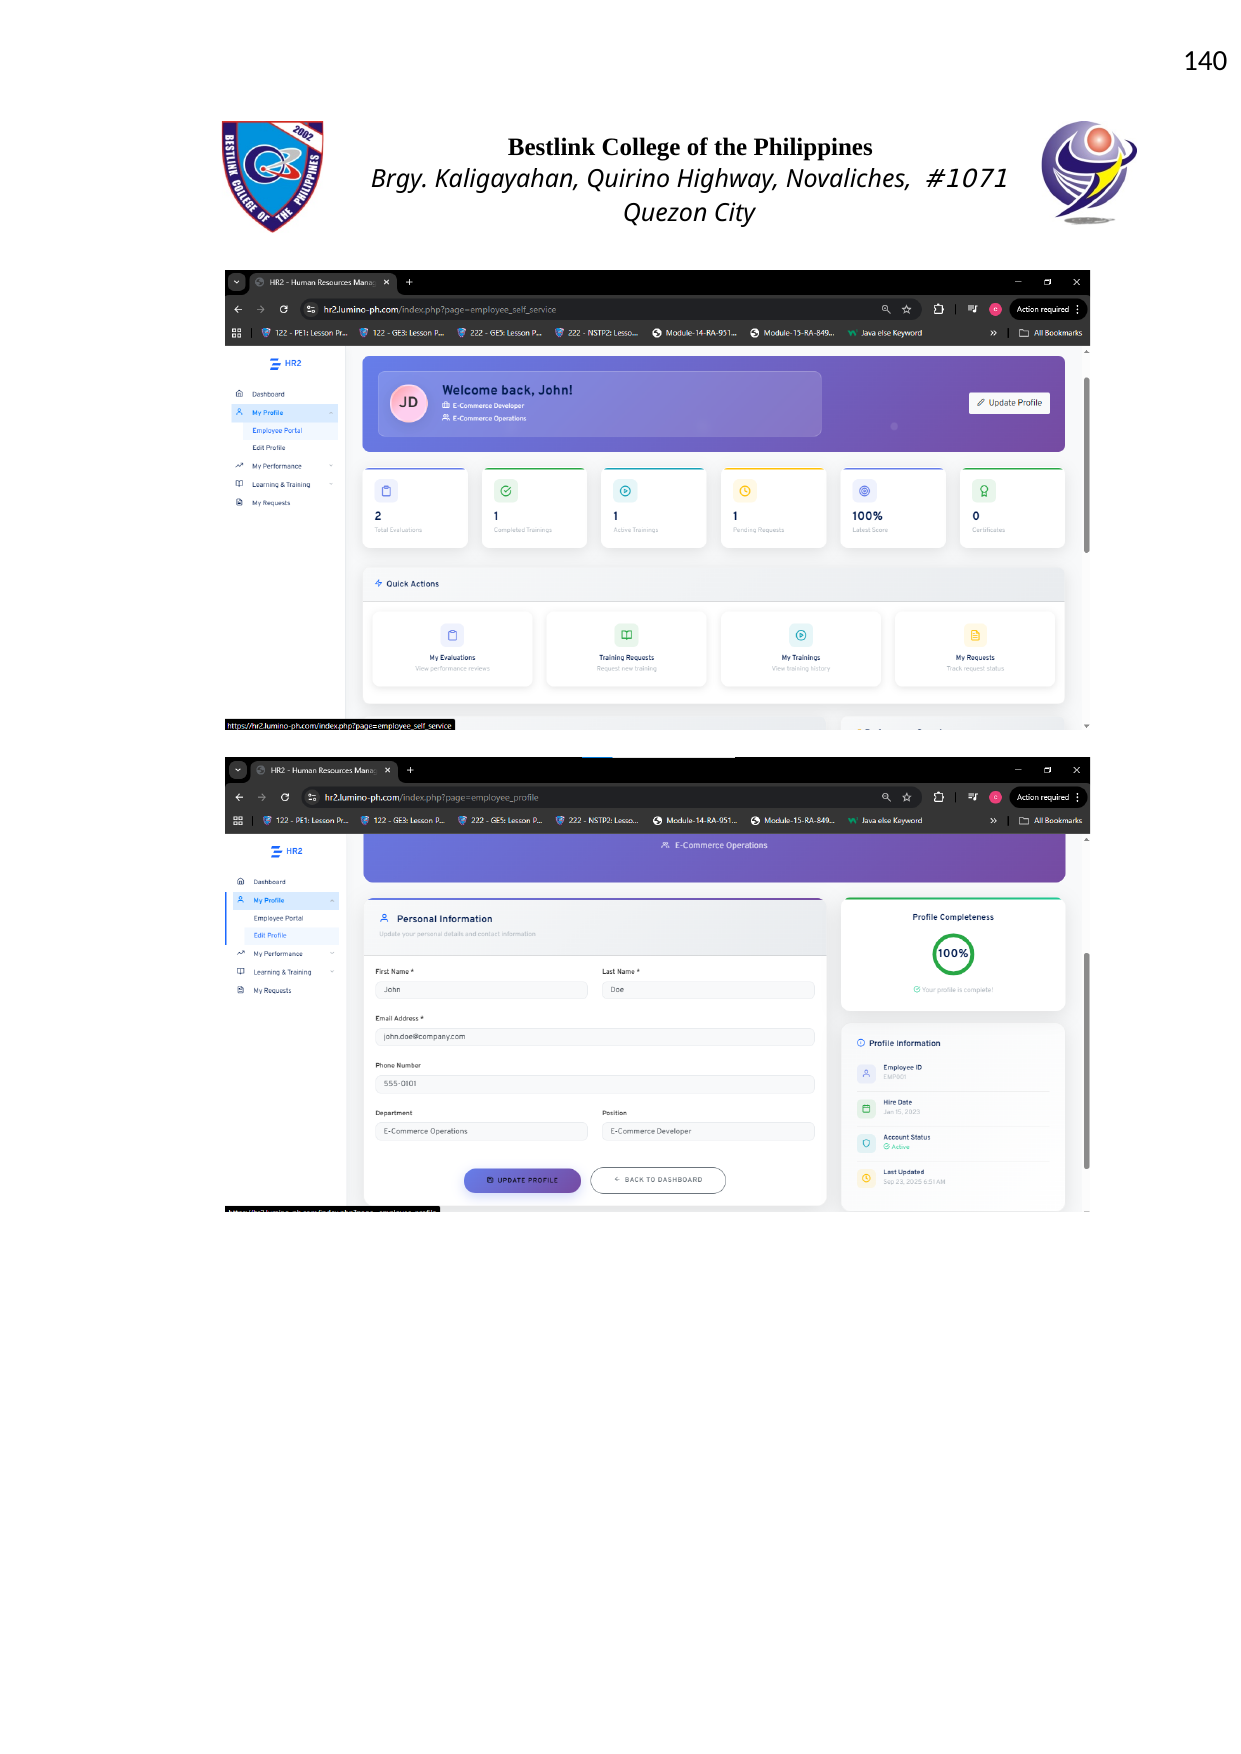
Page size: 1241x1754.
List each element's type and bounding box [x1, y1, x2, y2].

picture [225, 757, 1091, 1212]
picture [1041, 121, 1137, 225]
picture [221, 121, 324, 233]
picture [225, 270, 1091, 730]
